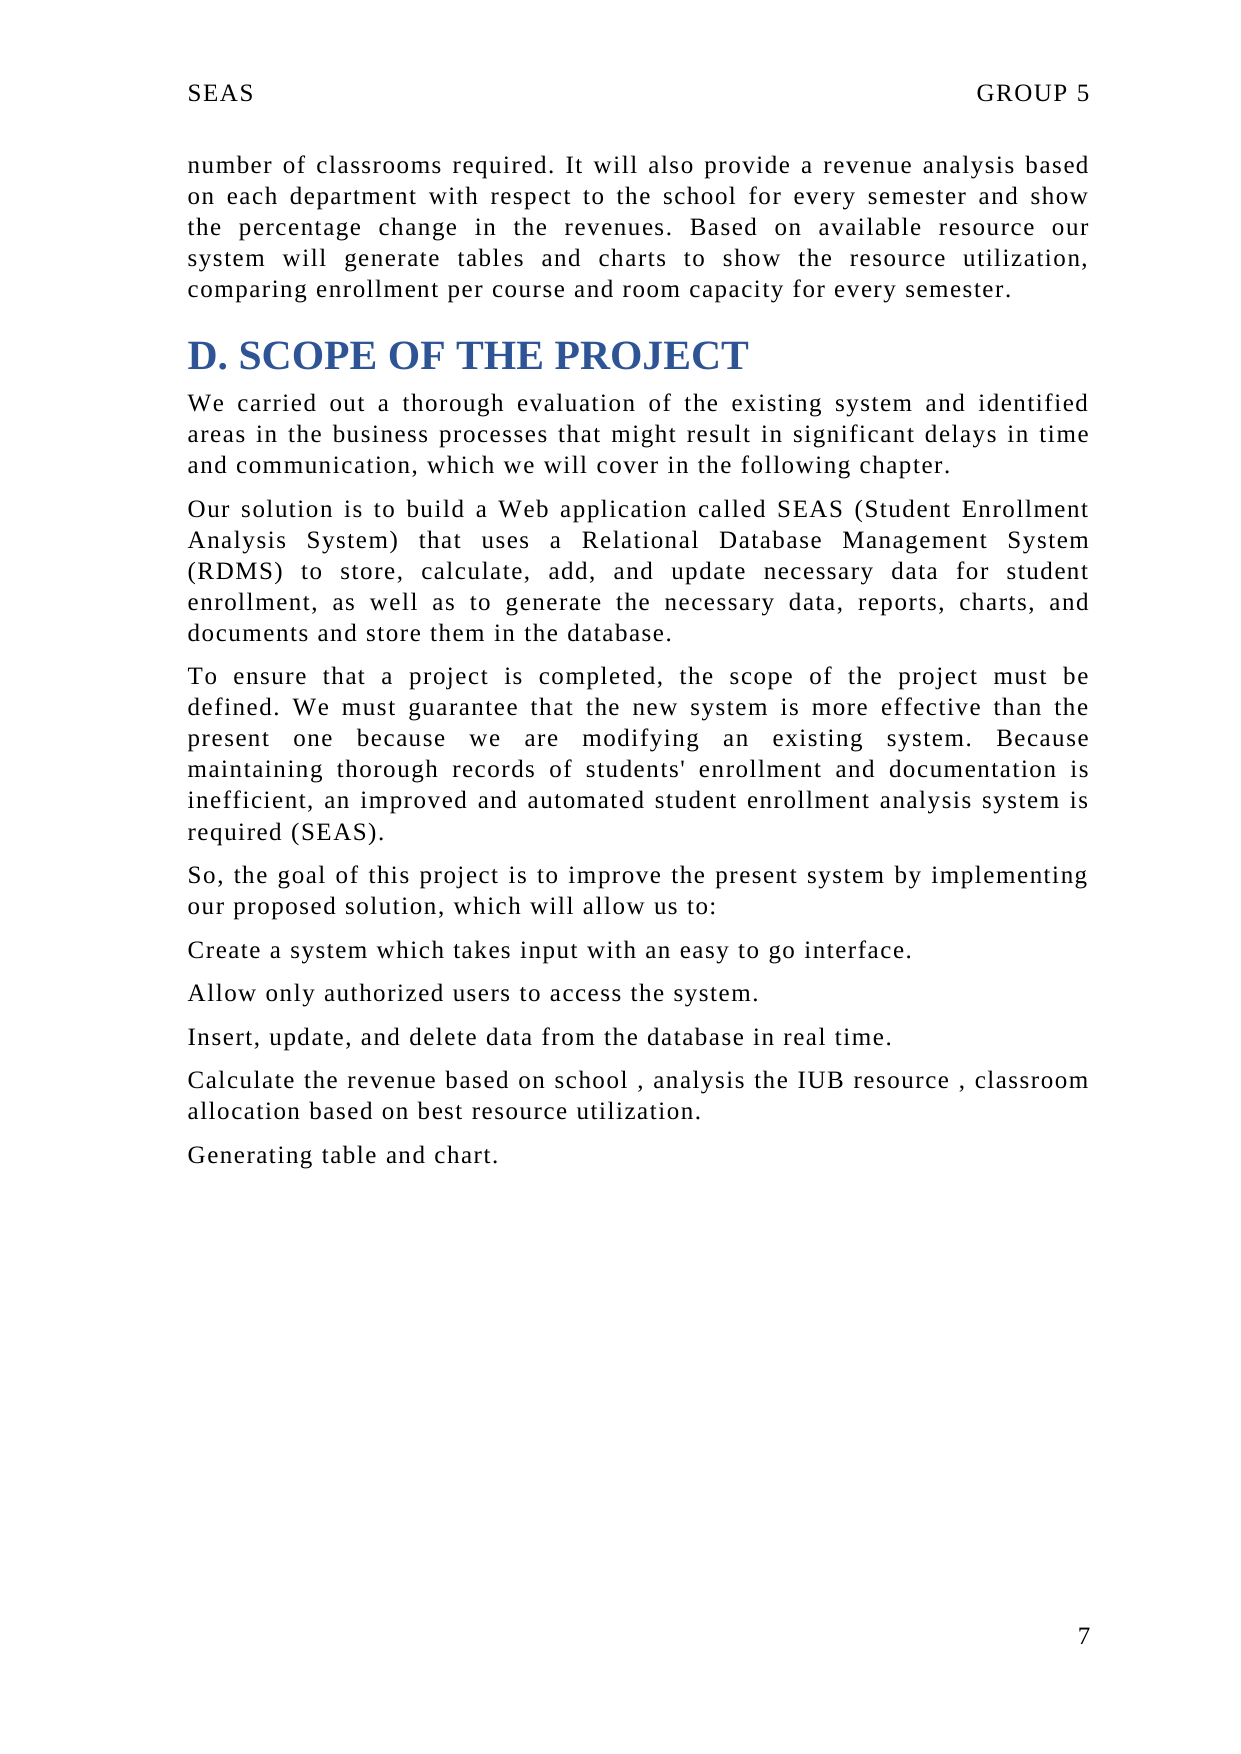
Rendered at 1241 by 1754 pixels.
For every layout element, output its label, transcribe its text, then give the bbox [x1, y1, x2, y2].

text Create a system which takes input with an easy to go interface. [187, 935, 1090, 963]
text Allow only authorized users to access the system. [187, 978, 1090, 1007]
text So, the goal of this project is to improve the present system by implementing our proposed solution, which will allow us to: [187, 860, 1090, 920]
text We carried out a thorough evaluation of the existing system and identified areas in the business processes that might result in significant delays in time and communication, which we will cover in the following chapter. [187, 388, 1090, 479]
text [187, 150, 1090, 303]
text Our solution is to build a Web application called SEAS (Student Enrollment Analysis System) that uses a Relational Database Management System (RDMS) to store, calculate, add, and update necessary data for student enrollment, as well as to generate the necessary data, reports, charts, and documents and store them in the database. [187, 494, 1090, 647]
text To ensure that a project is completed, the scope of the project must be defined. We must guarantee that the new system is more effective than the present one because we are modifying an existing system. Because maintaining thorough records of students' enrollment and documentation is inefficient, an improved and automated student enrollment analysis system is required (SEAS). [187, 661, 1090, 845]
text Insert, update, and delete data from the database in real time. [187, 1022, 1090, 1051]
text Calculate the revenue based on school , analysis the IUB resource , classroom allocation based on best resource utilization. [187, 1065, 1090, 1125]
text Generating table and chart. [187, 1140, 1090, 1169]
subtitle d. scope of the project [187, 330, 1090, 378]
